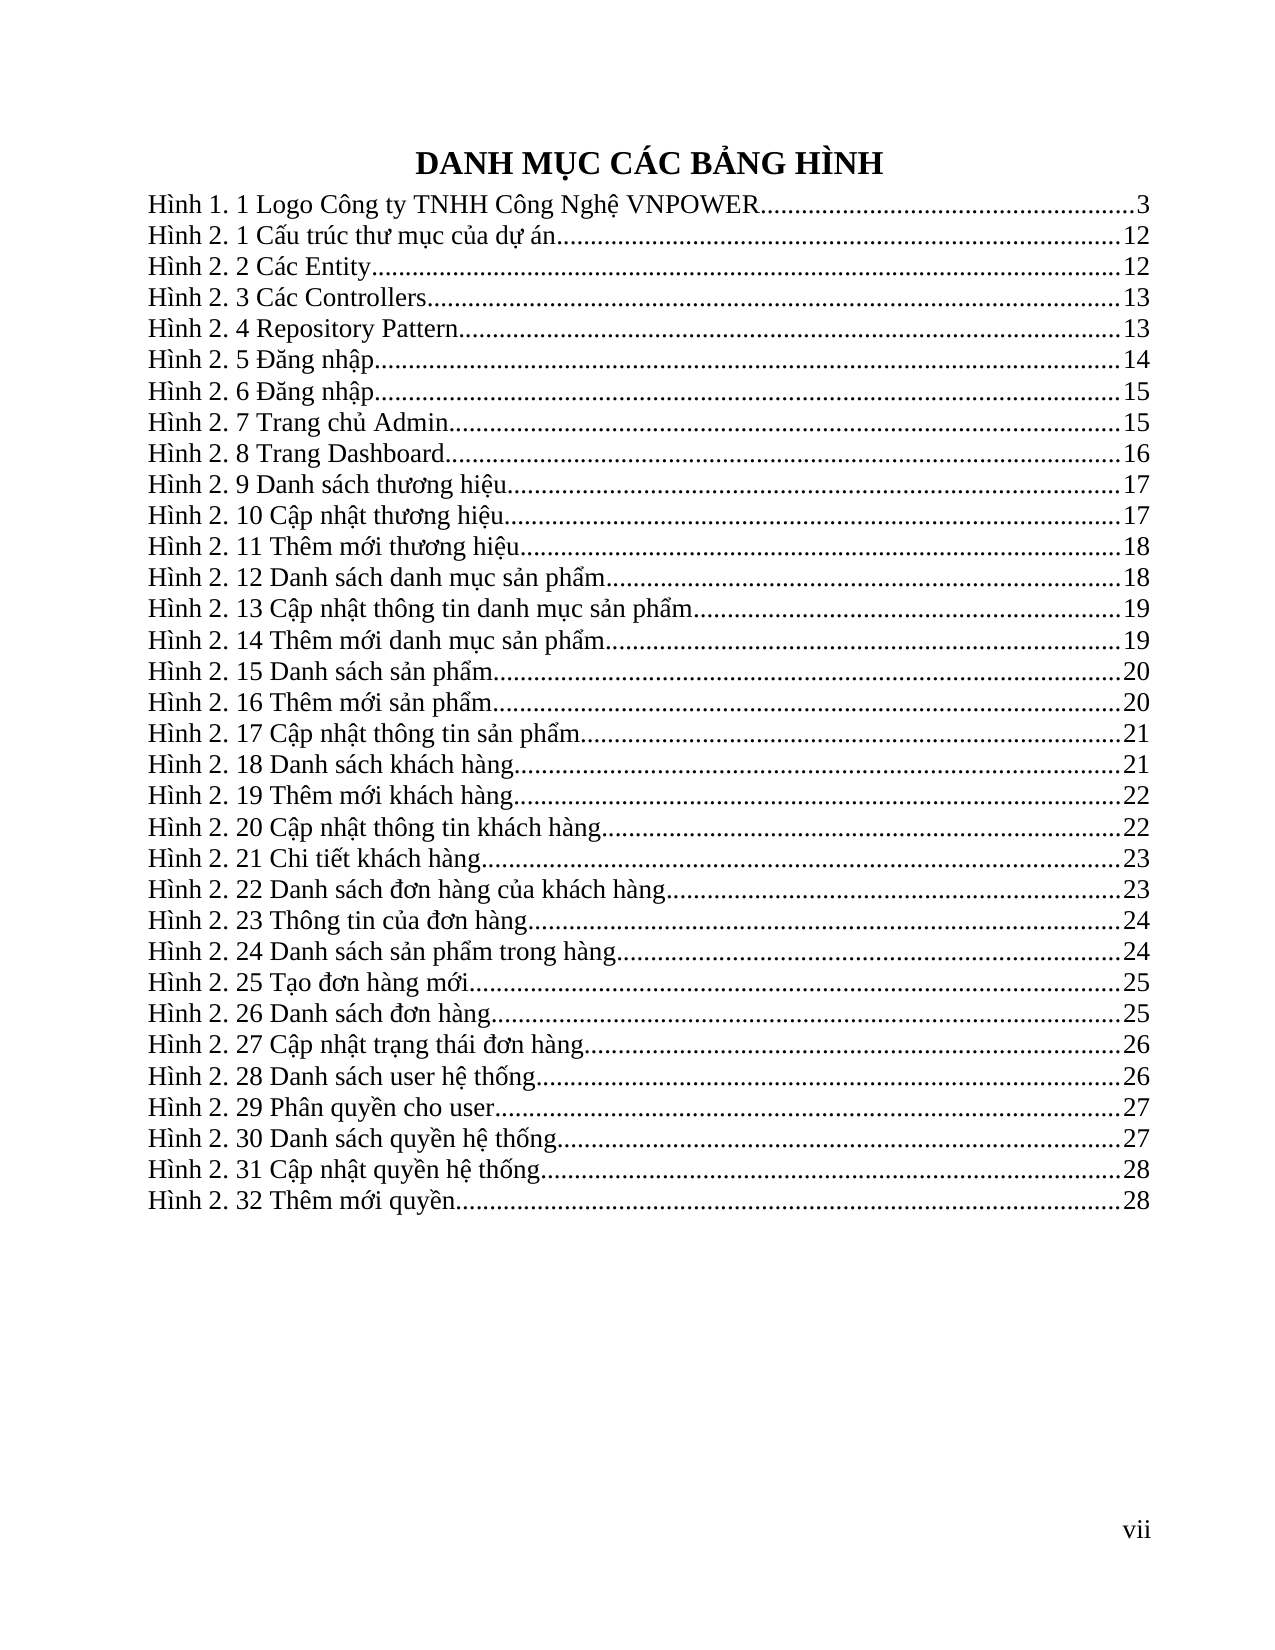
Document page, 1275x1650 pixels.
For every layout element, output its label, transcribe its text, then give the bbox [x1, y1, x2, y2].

text Hình 2. 27 Cập nhật trạng thái đơn hàng 26 [148, 1029, 1151, 1060]
subtitle DANH MỤC CÁC BẢNG HÌNH [148, 143, 1151, 181]
text Hình 2. 26 Danh sách đơn hàng 25 [148, 997, 1151, 1029]
text Hình 2. 23 Thông tin của đơn hàng 24 [148, 904, 1151, 935]
text Hình 2. 21 Chi tiết khách hàng 23 [148, 842, 1151, 873]
text Hình 2. 18 Danh sách khách hàng 21 [148, 748, 1151, 779]
text Hình 2. 7 Trang chủ Admin 15 [148, 406, 1151, 437]
text Hình 2. 19 Thêm mới khách hàng 22 [148, 779, 1151, 811]
text Hình 2. 16 Thêm mới sản phẩm 20 [148, 686, 1151, 717]
text Hình 2. 29 Phân quyền cho user 27 [148, 1091, 1151, 1122]
text Hình 2. 9 Danh sách thương hiệu 17 [148, 468, 1151, 499]
text Hình 2. 32 Thêm mới quyền 28 [148, 1184, 1151, 1216]
text Hình 2. 5 Đăng nhập 14 [148, 343, 1151, 374]
text Hình 2. 2 Các Entity 12 [148, 250, 1151, 281]
text Hình 1. 1 Logo Công ty TNHH Công Nghệ VNPOWER 3 [148, 188, 1151, 219]
text Hình 2. 28 Danh sách user hệ thống 26 [148, 1060, 1151, 1091]
text Hình 2. 22 Danh sách đơn hàng của khách hàng 23 [148, 873, 1151, 904]
text Hình 2. 31 Cập nhật quyền hệ thống 28 [148, 1153, 1151, 1184]
text Hình 2. 1 Cấu trúc thư mục của dự án 12 [148, 219, 1151, 250]
text Hình 2. 12 Danh sách danh mục sản phẩm 18 [148, 561, 1151, 593]
text Hình 2. 13 Cập nhật thông tin danh mục sản phẩm 19 [148, 593, 1151, 624]
text Hình 2. 24 Danh sách sản phẩm trong hàng 24 [148, 935, 1151, 966]
text Hình 2. 20 Cập nhật thông tin khách hàng 22 [148, 811, 1151, 842]
text Hình 2. 10 Cập nhật thương hiệu 17 [148, 499, 1151, 530]
text Hình 2. 4 Repository Pattern 13 [148, 312, 1151, 343]
text Hình 2. 11 Thêm mới thương hiệu 18 [148, 530, 1151, 561]
text Hình 2. 30 Danh sách quyền hệ thống 27 [148, 1122, 1151, 1153]
text Hình 2. 15 Danh sách sản phẩm 20 [148, 655, 1151, 686]
text Hình 2. 14 Thêm mới danh mục sản phẩm 19 [148, 624, 1151, 655]
text Hình 2. 3 Các Controllers 13 [148, 281, 1151, 312]
text Hình 2. 8 Trang Dashboard 16 [148, 437, 1151, 468]
text Hình 2. 6 Đăng nhập 15 [148, 374, 1151, 406]
text Hình 2. 25 Tạo đơn hàng mới 25 [148, 966, 1151, 997]
text Hình 2. 17 Cập nhật thông tin sản phẩm 21 [148, 717, 1151, 748]
